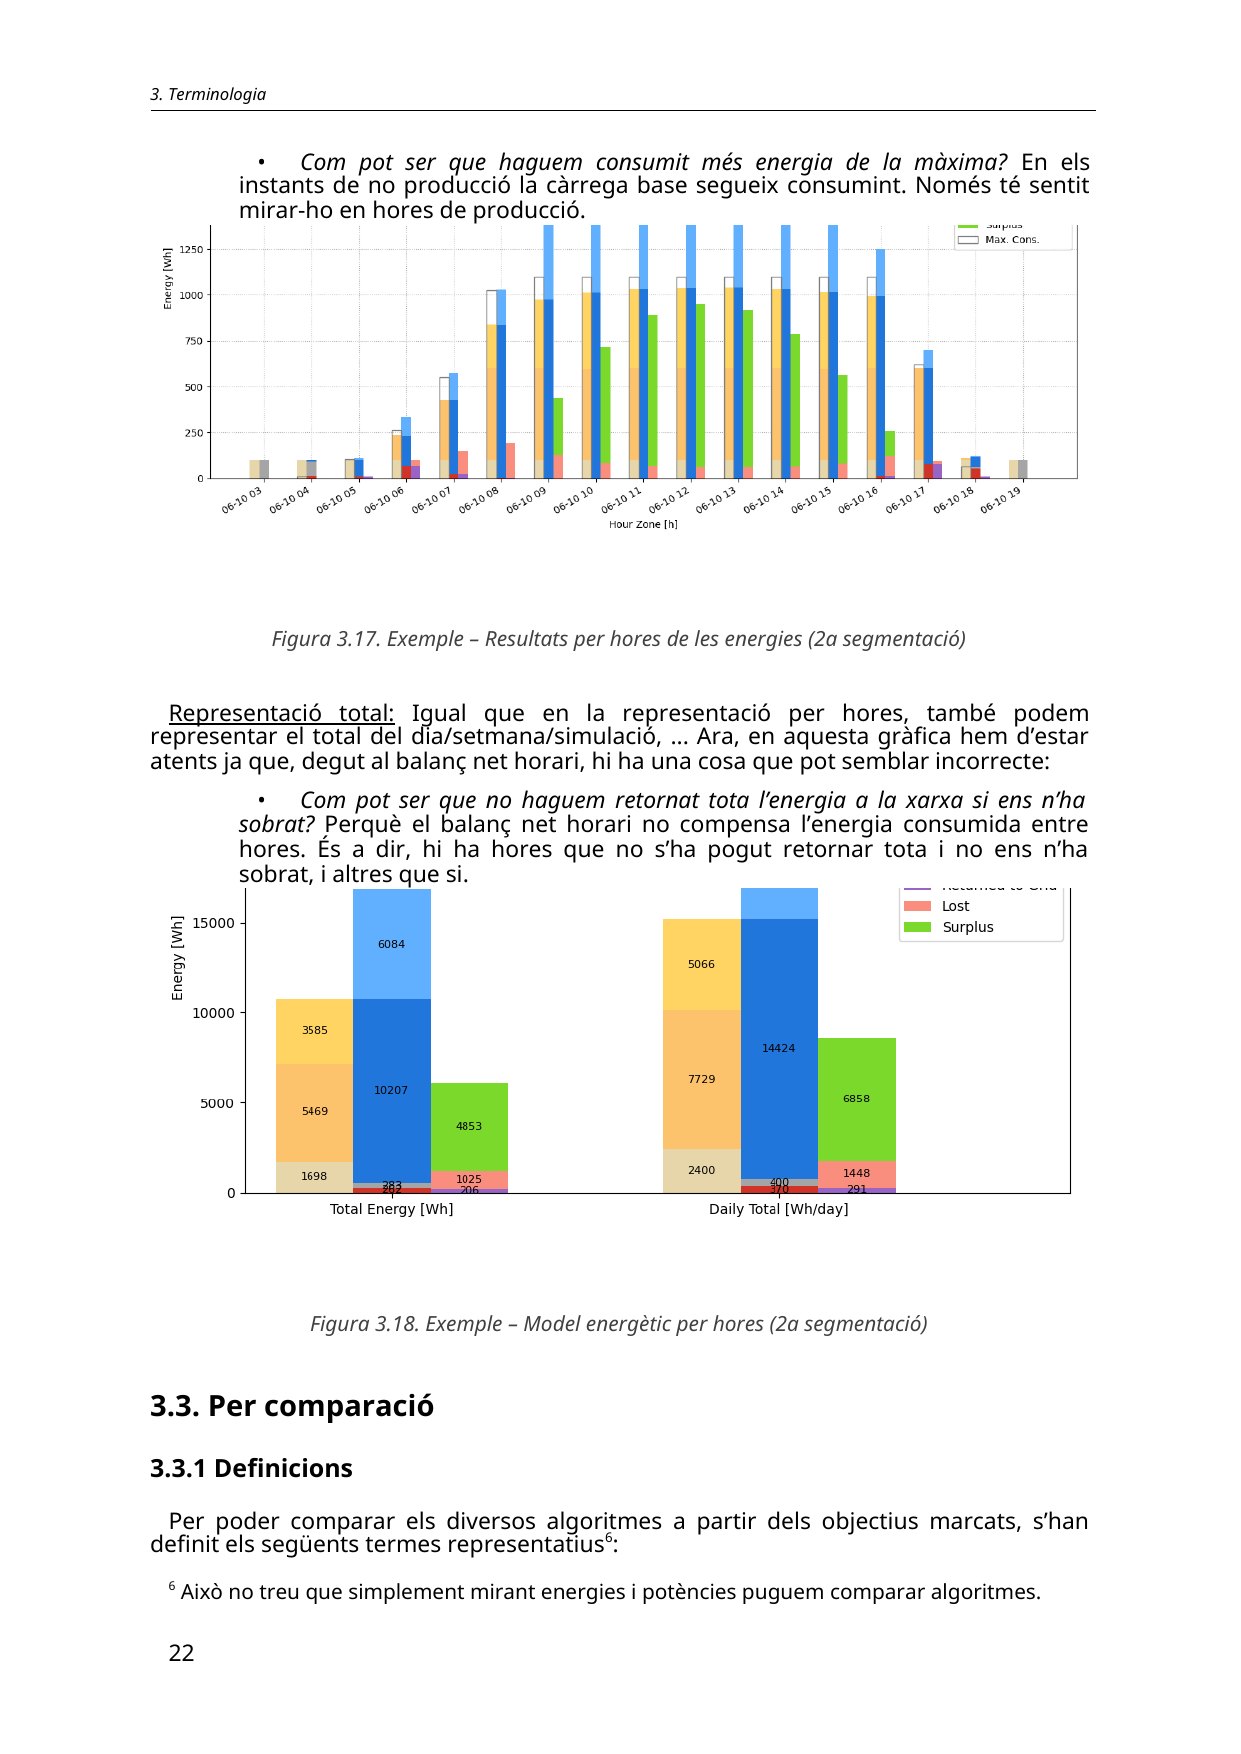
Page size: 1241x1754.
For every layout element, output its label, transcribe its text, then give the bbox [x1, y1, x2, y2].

text Per poder comparar els diversos algoritmes a partir dels objectius marcats, s’han definit els següents termes representatius: [150, 1509, 1090, 1559]
subtitle Definicions [150, 1450, 1090, 1484]
picture [153, 225, 1087, 541]
list Com pot ser que haguem consumit més energia de la màxima? En els instants de no producció la càrrega base segueix consumint. Només té sentit mirar-ho en hores de producció. [239, 150, 1090, 225]
list Com pot ser que no haguem retornat tota l’energia a la xarxa si ens n’ha sobrat? Perquè el balanç net horari no compensa l’energia consumida entre hores. És a dir, hi ha hores que no s’ha pogut retornar tota i no ens n’ha sobrat, i altres que si. [239, 789, 1090, 889]
subtitle Per comparació [150, 1386, 1090, 1425]
text Representació total: Igual que en la representació per hores, també podem representar el total del dia/setmana/simulació, ... Ara, en aquesta gràfica hem d’estar atents ja que, degut al balanç net horari, hi ha una cosa que pot semblar incorrecte: [150, 701, 1090, 776]
picture [156, 888, 1084, 1231]
